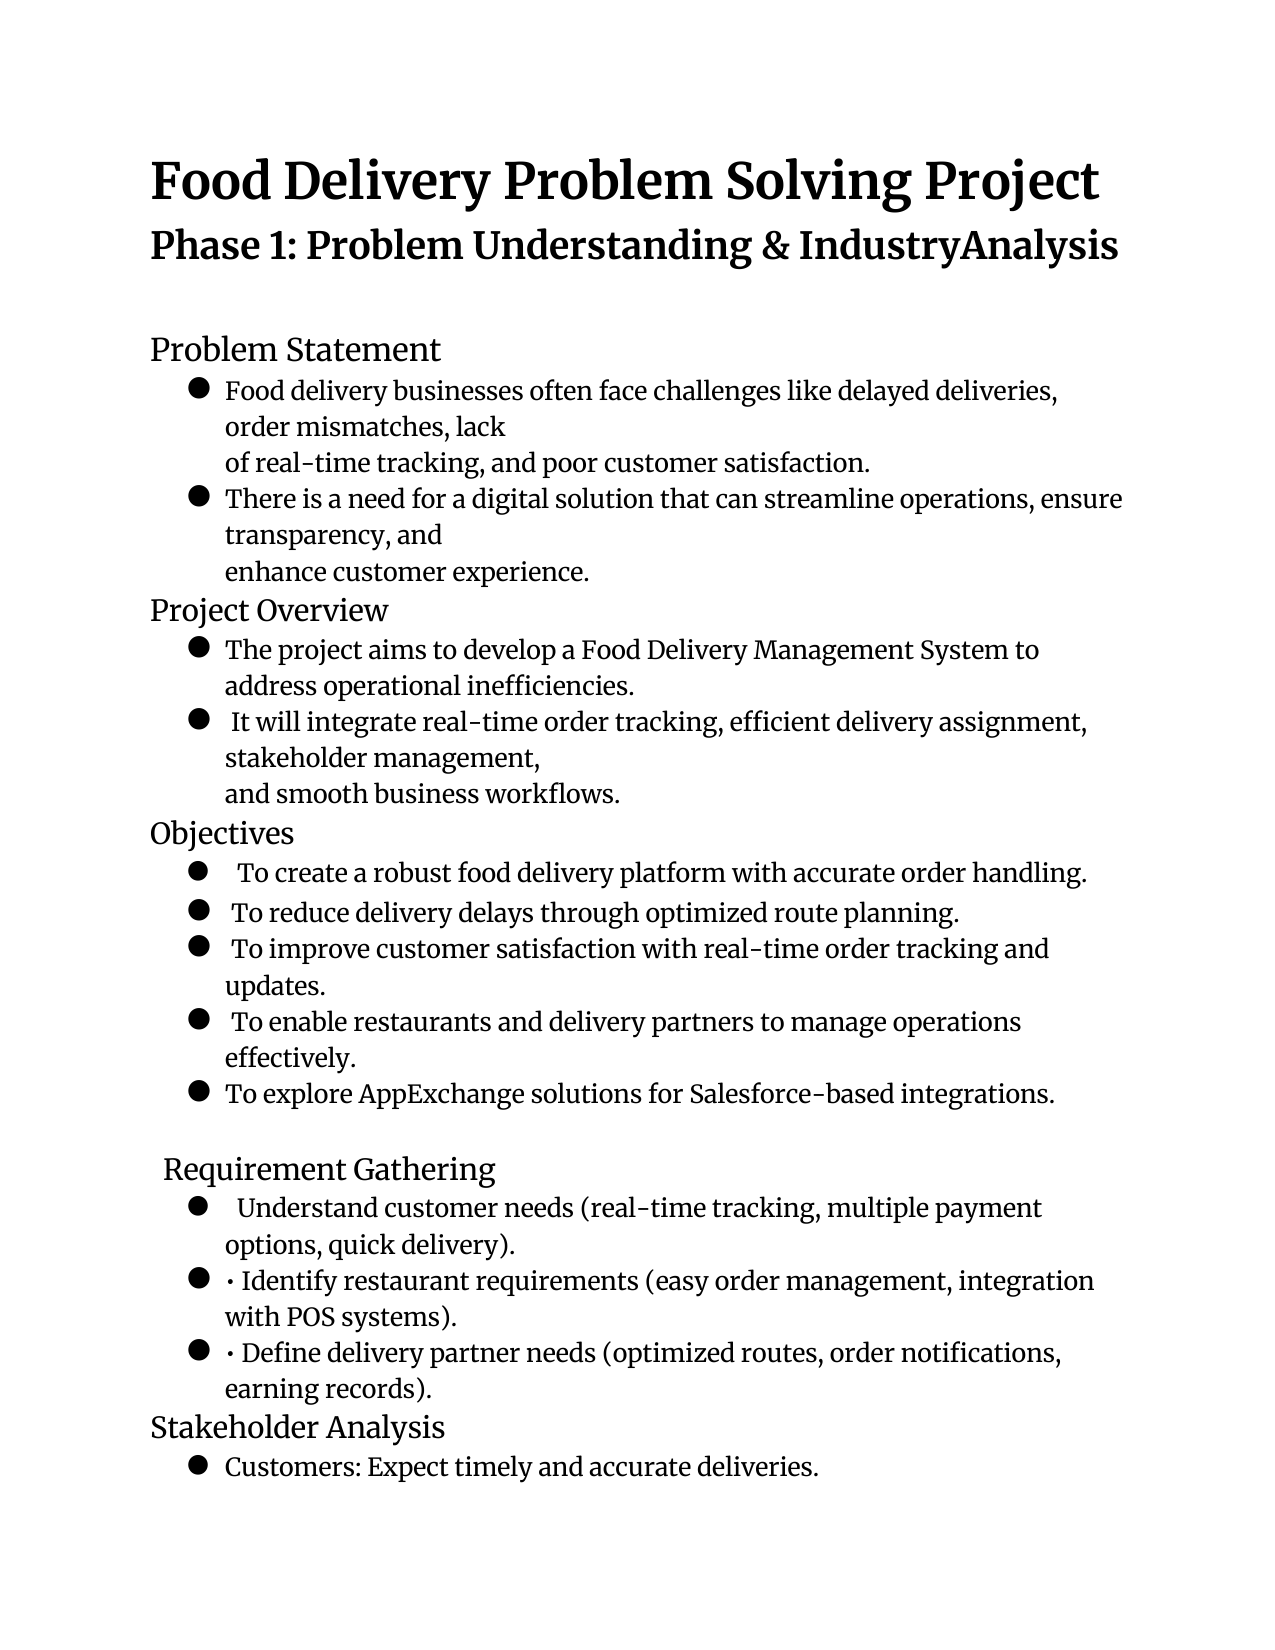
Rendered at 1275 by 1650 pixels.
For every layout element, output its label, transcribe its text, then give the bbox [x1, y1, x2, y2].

list Customers: Expect timely and accurate deliveries. [187, 1452, 1125, 1484]
list Understand customer needs (real-time tracking, multiple payment options, quick delivery). [187, 1193, 1125, 1261]
list The project aims to develop a Food Delivery Management System to address operational inefficiencies. [187, 634, 1125, 702]
list There is a need for a digital solution that can streamline operations, ensure transparency, and [187, 484, 1125, 552]
text Food Delivery Problem Solving Project [150, 150, 1125, 213]
list • Identify restaurant requirements (easy order management, integration with POS systems). [187, 1266, 1125, 1333]
list Food delivery businesses often face challenges like delayed deliveries, order mismatches, lack [187, 376, 1125, 443]
text Project Overview [150, 592, 1125, 629]
text Objectives [150, 815, 1125, 852]
list To enable restaurants and delivery partners to manage operations effectively. [187, 1007, 1125, 1074]
text Stakeholder Analysis [150, 1410, 1125, 1447]
text Phase 1: Problem Understanding & IndustryAnalysis [150, 222, 1125, 269]
text Requirement Gathering [150, 1151, 1125, 1188]
list To improve customer satisfaction with real-time order tracking and updates. [187, 934, 1125, 1002]
text enhance customer experience. [225, 556, 1125, 588]
text and smooth business workflows. [225, 779, 1125, 811]
text Problem Statement [150, 331, 1125, 370]
text of real-time tracking, and poor customer satisfaction. [225, 448, 1125, 479]
list • Define delivery partner needs (optimized routes, order notifications, earning records). [187, 1338, 1125, 1406]
list To create a robust food delivery platform with accurate order handling. [187, 857, 1125, 889]
list It will integrate real-time order tracking, efficient delivery assignment, stakeholder management, [187, 707, 1125, 774]
list To explore AppExchange solutions for Salesforce-based integrations. [187, 1079, 1125, 1110]
list To reduce delivery delays through optimized route planning. [187, 898, 1125, 930]
